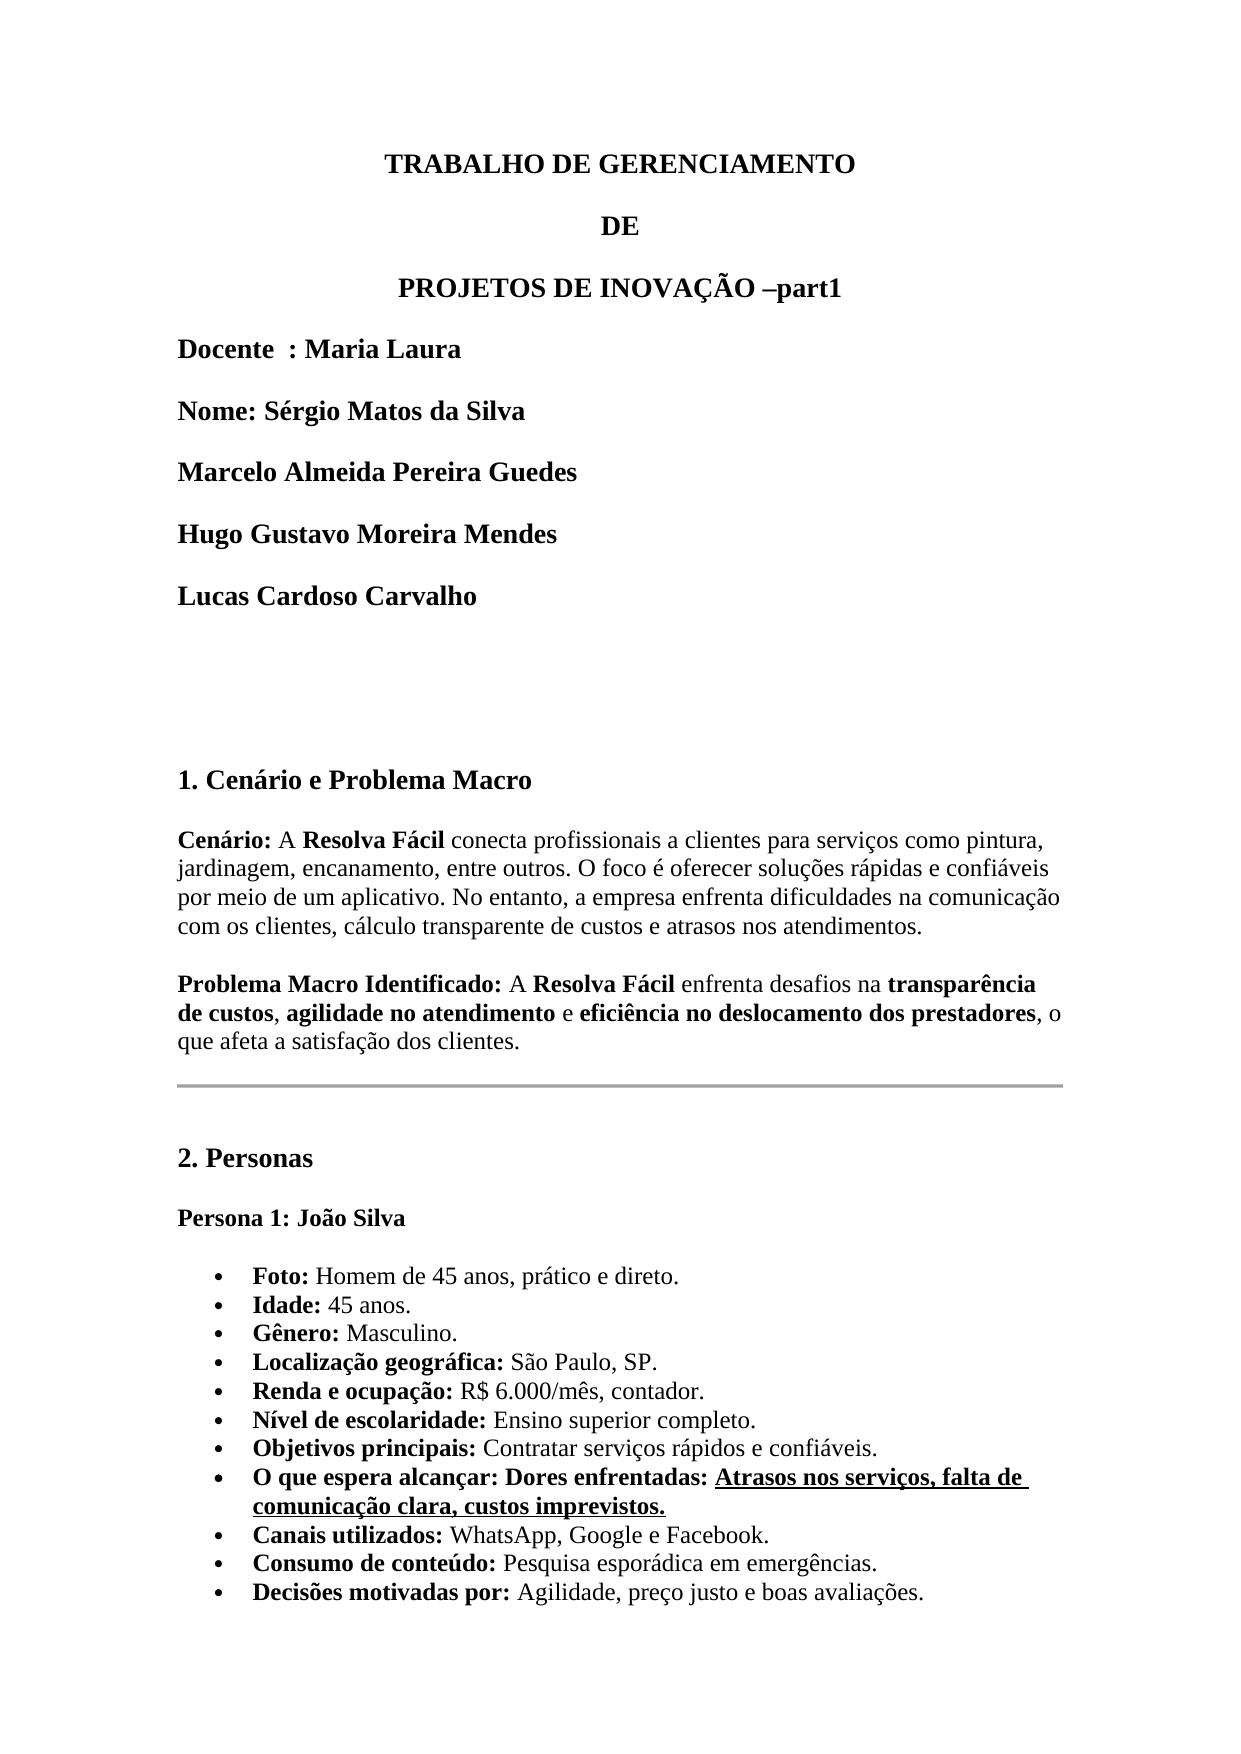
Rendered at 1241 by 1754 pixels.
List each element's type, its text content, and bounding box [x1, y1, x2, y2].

text DE [177, 209, 1063, 242]
text Persona 1: João Silva [177, 1203, 1063, 1232]
list Renda e ocupação: R$ 6.000/mês, contador. [215, 1376, 1063, 1405]
text Hugo Gustavo Moreira Mendes [177, 517, 1063, 549]
list Localização geográfica: São Paulo, SP. [215, 1347, 1063, 1376]
list Canais utilizados: WhatsApp, Google e Facebook. [215, 1520, 1063, 1548]
list Gênero: Masculino. [215, 1318, 1063, 1347]
list O que espera alcançar: Dores enfrentadas: Atrasos nos serviços, falta de comunicação clara, custos imprevistos. [215, 1462, 1063, 1520]
text Problema Macro Identificado: A Resolva Fácil enfrenta desafios na transparência de custos, agilidade no atendimento e eficiência no deslocamento dos prestadores, o que afeta a satisfação dos clientes. [177, 969, 1063, 1055]
text Cenário: A Resolva Fácil conecta profissionais a clientes para serviços como pintura, jardinagem, encanamento, entre outros. O foco é oferecer soluções rápidas e confiáveis por meio de um aplicativo. No entanto, a empresa enfrenta dificuldades na comunicação com os clientes, cálculo transparente de custos e atrasos nos atendimentos. [177, 825, 1063, 940]
text Nome: Sérgio Matos da Silva [177, 394, 1063, 426]
text 2. Personas [177, 1142, 1063, 1174]
list Nível de escolaridade: Ensino superior completo. [215, 1405, 1063, 1433]
list Consumo de conteúdo: Pesquisa esporádica em emergências. [215, 1548, 1063, 1577]
list Foto: Homem de 45 anos, prático e direto. [215, 1261, 1063, 1290]
text Docente : Maria Laura [177, 332, 1063, 365]
text Marcelo Almeida Pereira Guedes [177, 455, 1063, 488]
list Idade: 45 anos. [215, 1290, 1063, 1318]
text PROJETOS DE INOVAÇÃO –part1 [177, 271, 1063, 303]
list Decisões motivadas por: Agilidade, preço justo e boas avaliações. [215, 1577, 1063, 1606]
text 1. Cenário e Problema Macro [177, 763, 1063, 796]
text TRABALHO DE GERENCIAMENTO [177, 148, 1063, 180]
text Lucas Cardoso Carvalho [177, 578, 1063, 611]
list Objetivos principais: Contratar serviços rápidos e confiáveis. [215, 1433, 1063, 1462]
